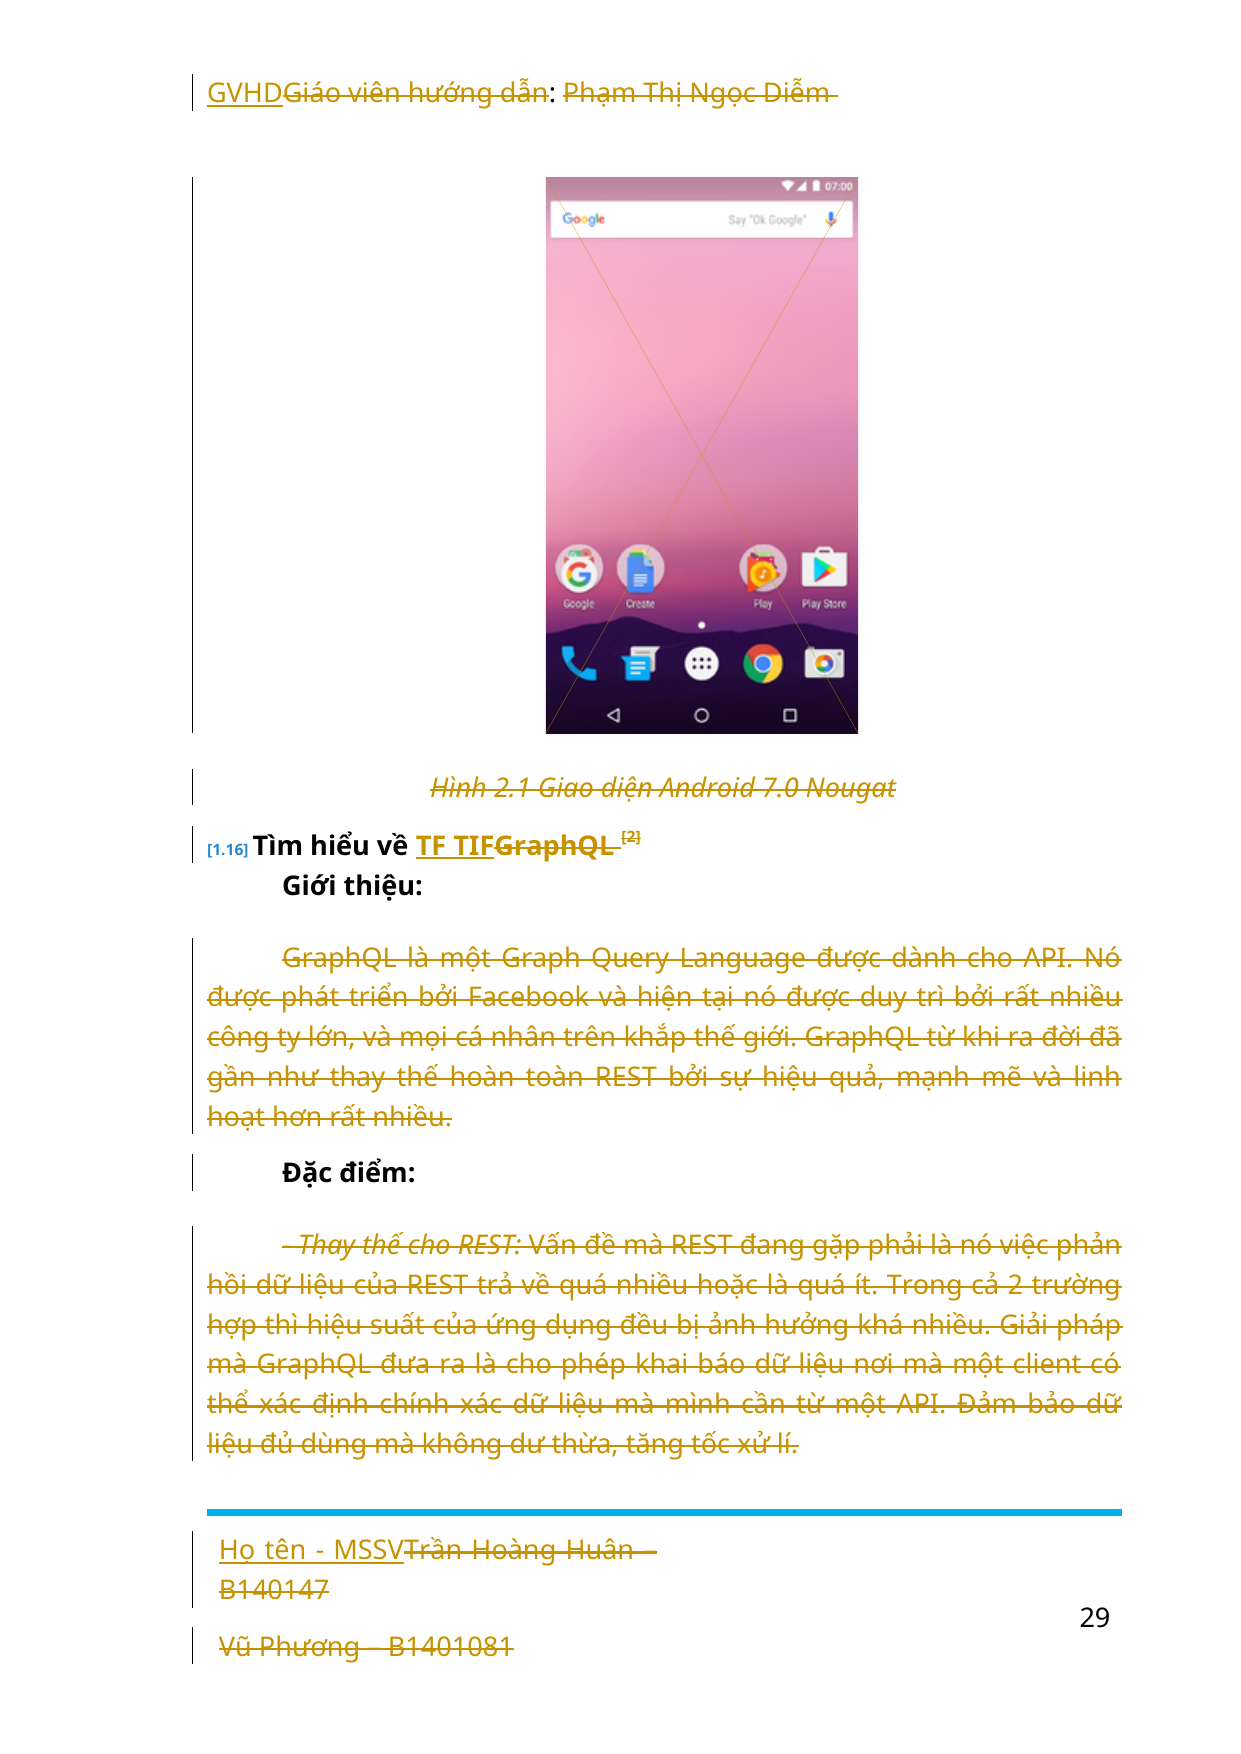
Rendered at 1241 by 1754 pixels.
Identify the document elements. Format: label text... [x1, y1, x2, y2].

picture [545, 178, 701, 732]
picture [547, 458, 857, 734]
picture [703, 178, 859, 732]
picture [547, 177, 857, 453]
text Đặc điểm: [207, 1154, 1122, 1191]
subtitle Tìm hiểu về [207, 826, 1122, 863]
text Giới thiệu: [207, 866, 1122, 903]
